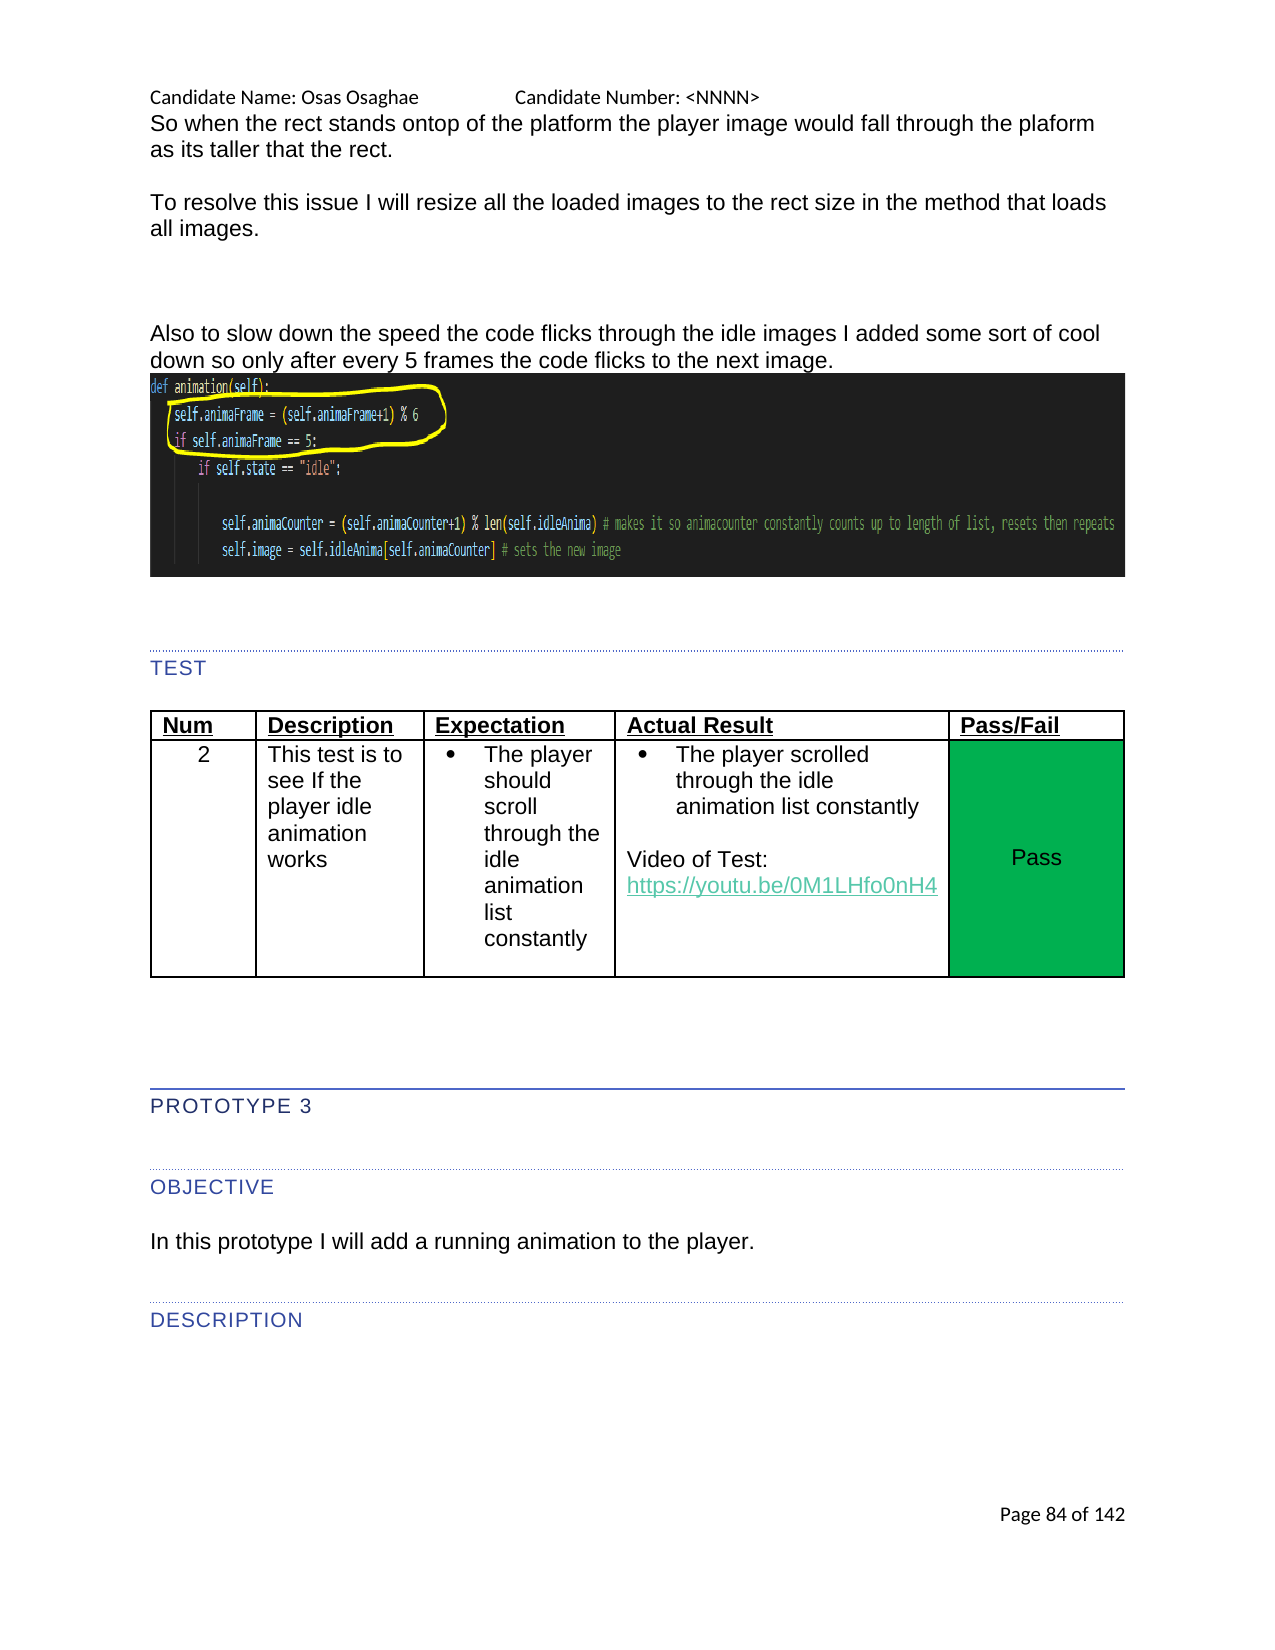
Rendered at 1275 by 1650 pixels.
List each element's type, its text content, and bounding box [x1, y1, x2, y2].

table_cell The player should scroll through the idle animation list constantly [425, 741, 614, 976]
table_cell This test is to see If the player idle animation works [257, 741, 423, 976]
table_header Num [152, 712, 255, 738]
table_header Actual Result [616, 712, 948, 738]
subtitle Test [150, 650, 1125, 680]
picture [150, 373, 1125, 577]
text Also to slow down the speed the code flicks through the idle images I added some sort of cool down so only after every 5 frames the code flicks to the next image. [150, 320, 1125, 373]
table_header Description [257, 712, 423, 738]
text So when the rect stands ontop of the platform the player image would fall through the plaform as its taller that the rect. [150, 109, 1125, 162]
table_cell 2 [152, 741, 255, 976]
subtitle Prototype 3 [150, 1090, 1125, 1118]
subtitle Objective [150, 1169, 1125, 1198]
text To resolve this issue I will resize all the loaded images to the rect size in the method that loads all images. [150, 189, 1125, 241]
table_header Expectation [425, 712, 614, 738]
table_cell Pass [950, 741, 1123, 976]
table_cell The player scrolled through the idle animation list constantly Video of Test: https://youtu.be/0M1LHfo0nH4 [616, 741, 948, 976]
table_header Pass/Fail [950, 712, 1123, 738]
subtitle Description [150, 1302, 1125, 1332]
text In this prototype I will add a running animation to the player. [150, 1228, 1125, 1255]
